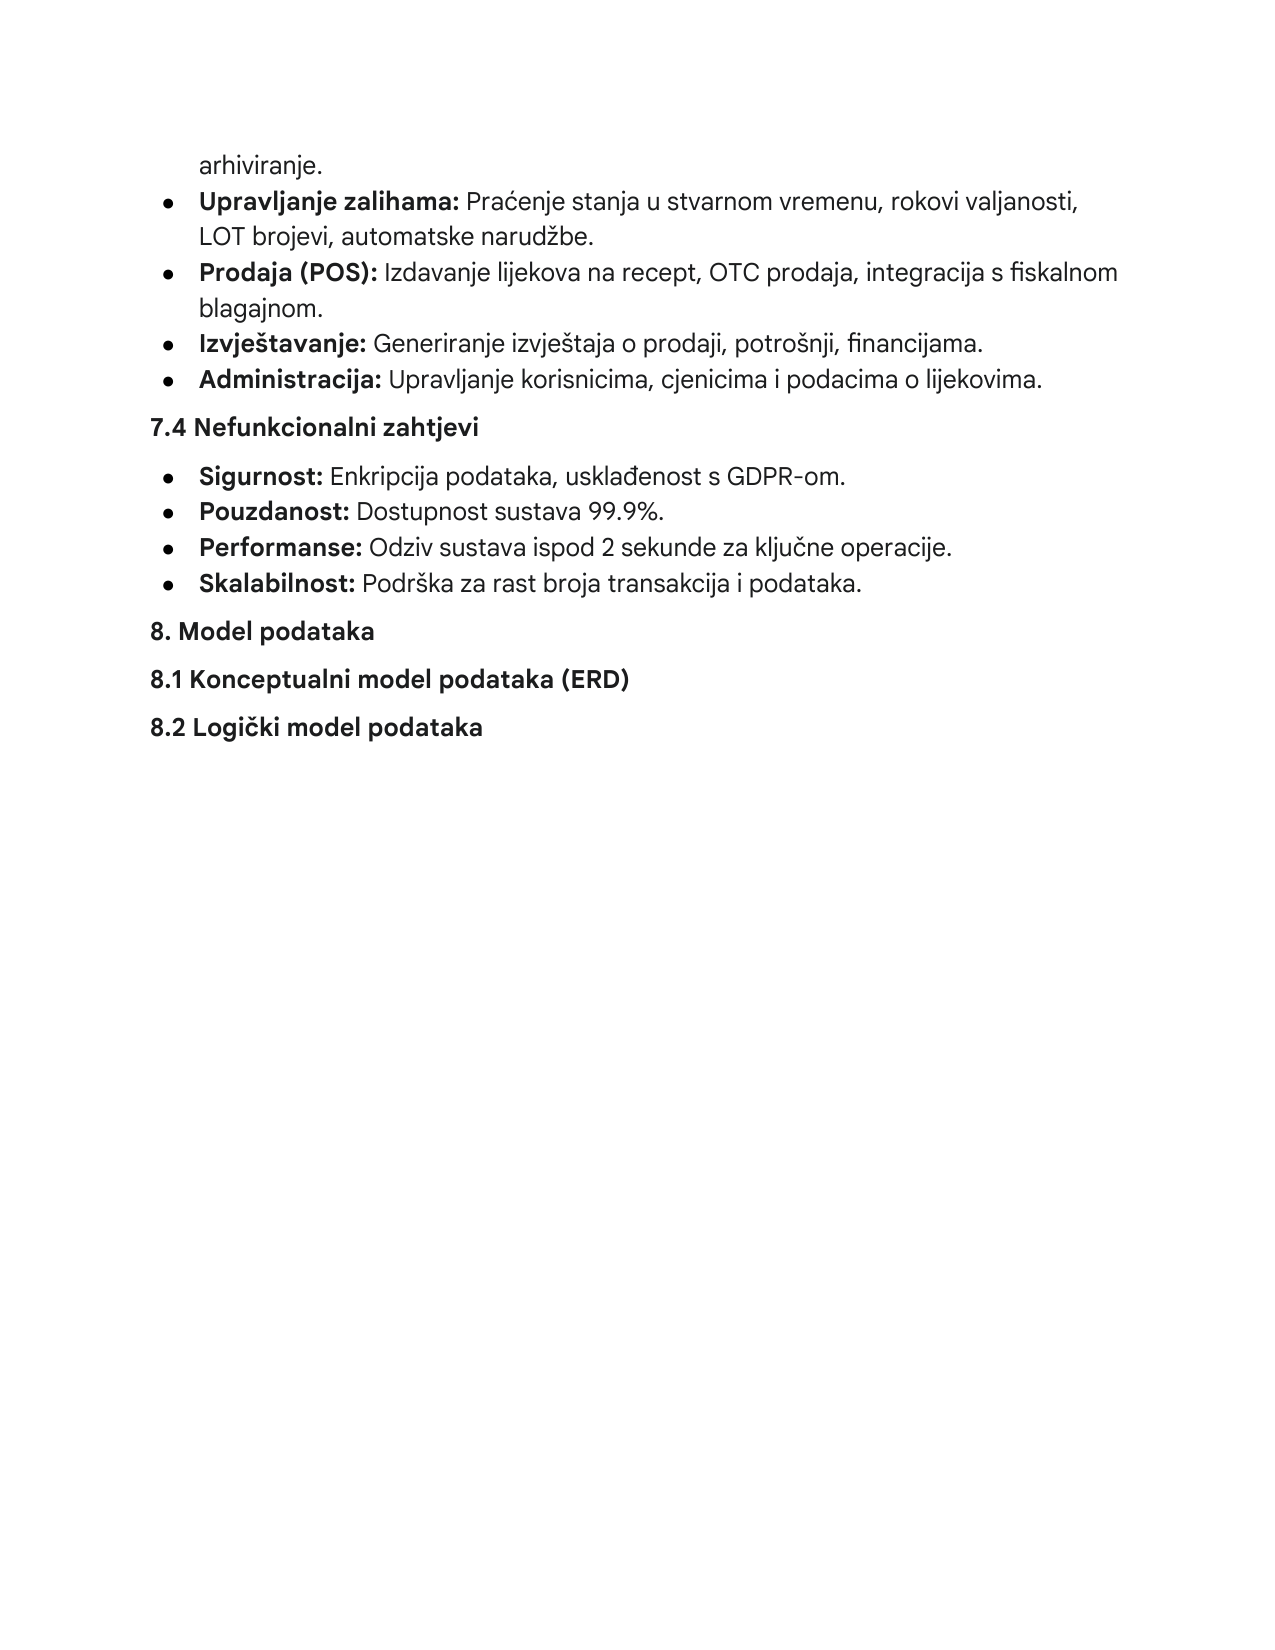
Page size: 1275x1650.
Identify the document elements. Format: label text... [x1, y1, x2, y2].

subtitle 8.2 Logički model podataka [150, 713, 1125, 744]
list Prodaja (POS): Izdavanje lijekova na recept, OTC prodaja, integracija s fiskalnom blagajnom. [161, 257, 1125, 324]
list Pouzdanost: Dostupnost sustava 99.9%. [161, 497, 1125, 528]
subtitle 8.1 Konceptualni model podataka (ERD) [150, 664, 1125, 696]
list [161, 150, 1125, 181]
list Sigurnost: Enkripcija podataka, usklađenost s GDPR-om. [161, 461, 1125, 492]
list Izvještavanje: Generiranje izvještaja o prodaji, potrošnji, financijama. [161, 329, 1125, 360]
subtitle 8. Model podataka [150, 616, 1125, 648]
list Administracija: Upravljanje korisnicima, cjenicima i podacima o lijekovima. [161, 364, 1125, 396]
subtitle 7.4 Nefunkcionalni zahtjevi [150, 413, 1125, 444]
list Upravljanje zalihama: Praćenje stanja u stvarnom vremenu, rokovi valjanosti, LOT brojevi, automatske narudžbe. [161, 186, 1125, 253]
list Performanse: Odziv sustava ispod 2 sekunde za ključne operacije. [161, 532, 1125, 564]
list Skalabilnost: Podrška za rast broja transakcija i podataka. [161, 568, 1125, 599]
